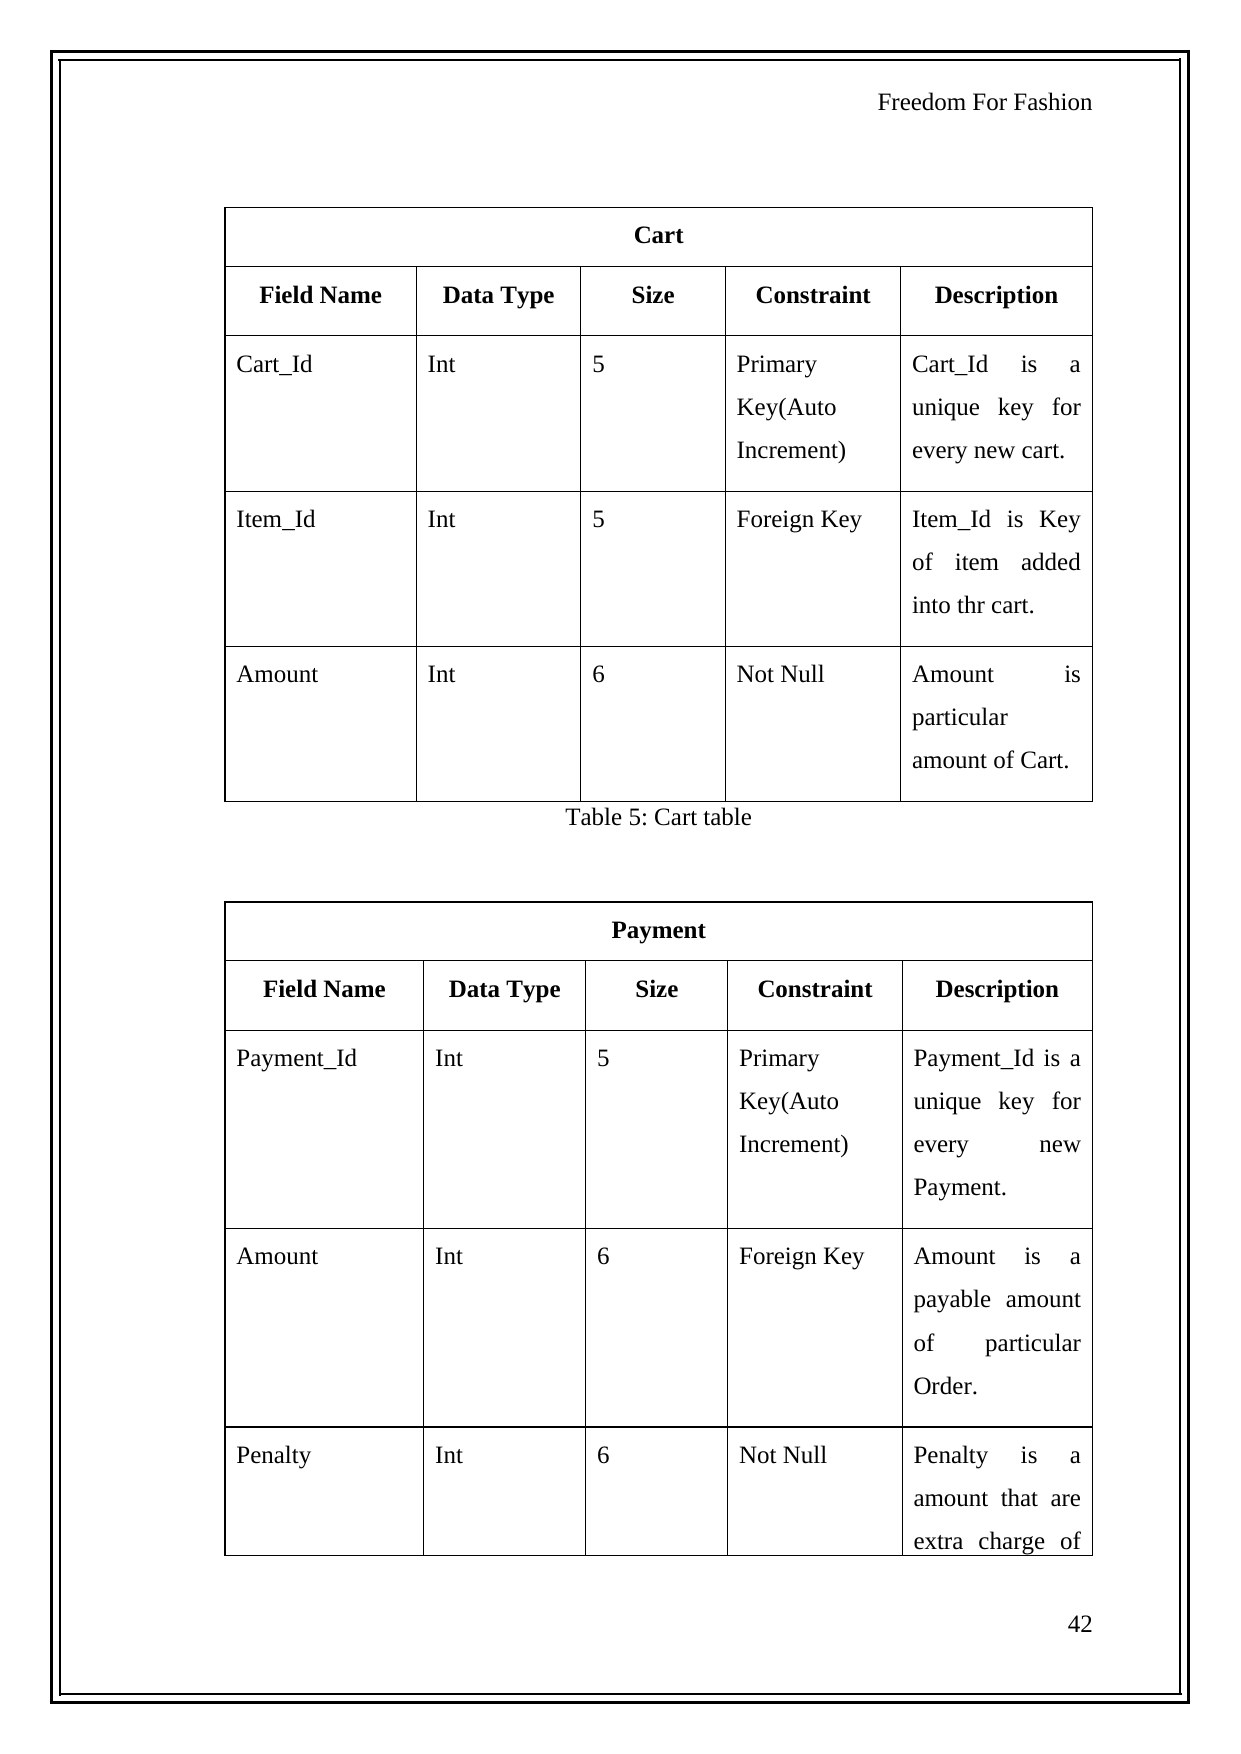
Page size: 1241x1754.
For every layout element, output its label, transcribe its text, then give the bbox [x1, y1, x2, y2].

table_cell Int [417, 336, 580, 491]
table_cell Amount is a payable amount of particular Order. [903, 1229, 1092, 1426]
table_cell Size [586, 961, 727, 1029]
table_cell Item_Id is Key of item added into thr cart. [901, 492, 1092, 646]
table_cell Int [424, 1229, 585, 1426]
table_cell Penalty [226, 1428, 423, 1555]
table_cell Payment_Id [226, 1031, 423, 1228]
table_cell 6 [581, 647, 725, 801]
table_cell 5 [581, 336, 725, 491]
table_cell Data Type [424, 961, 585, 1029]
table_cell 6 [586, 1229, 727, 1426]
table_cell Foreign Key [728, 1229, 902, 1426]
table_cell Description [901, 267, 1092, 335]
table_cell Data Type [417, 267, 580, 335]
table_cell Constraint [726, 267, 900, 335]
table_cell Constraint [728, 961, 902, 1029]
table_cell 5 [581, 492, 725, 646]
table_cell Size [581, 267, 725, 335]
table_header Cart [226, 208, 1092, 266]
table_cell Amount is particular amount of Cart. [901, 647, 1092, 801]
table_cell Description [903, 961, 1092, 1029]
table_cell Amount [226, 1229, 423, 1426]
text Table 5: Cart table [224, 802, 1092, 831]
table_cell Int [417, 492, 580, 646]
table_cell Payment_Id is a unique key for every new Payment. [903, 1031, 1092, 1228]
table_cell 5 [586, 1031, 727, 1228]
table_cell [903, 1428, 1092, 1555]
table_header Payment [226, 903, 1092, 960]
table_cell Int [424, 1031, 585, 1228]
table_cell Field Name [226, 961, 423, 1029]
table_cell Field Name [226, 267, 416, 335]
table_cell Not Null [728, 1428, 902, 1555]
table_cell Foreign Key [726, 492, 900, 646]
table_cell Not Null [726, 647, 900, 801]
table_cell Int [417, 647, 580, 801]
table_cell Item_Id [226, 492, 416, 646]
table_cell Primary Key(Auto Increment) [726, 336, 900, 491]
table_cell Amount [226, 647, 416, 801]
table_cell Primary Key(Auto Increment) [728, 1031, 902, 1228]
table_cell Int [424, 1428, 585, 1555]
table_cell Cart_Id [226, 336, 416, 491]
table_cell 6 [586, 1428, 727, 1555]
table_cell Cart_Id is a unique key for every new cart. [901, 336, 1092, 491]
